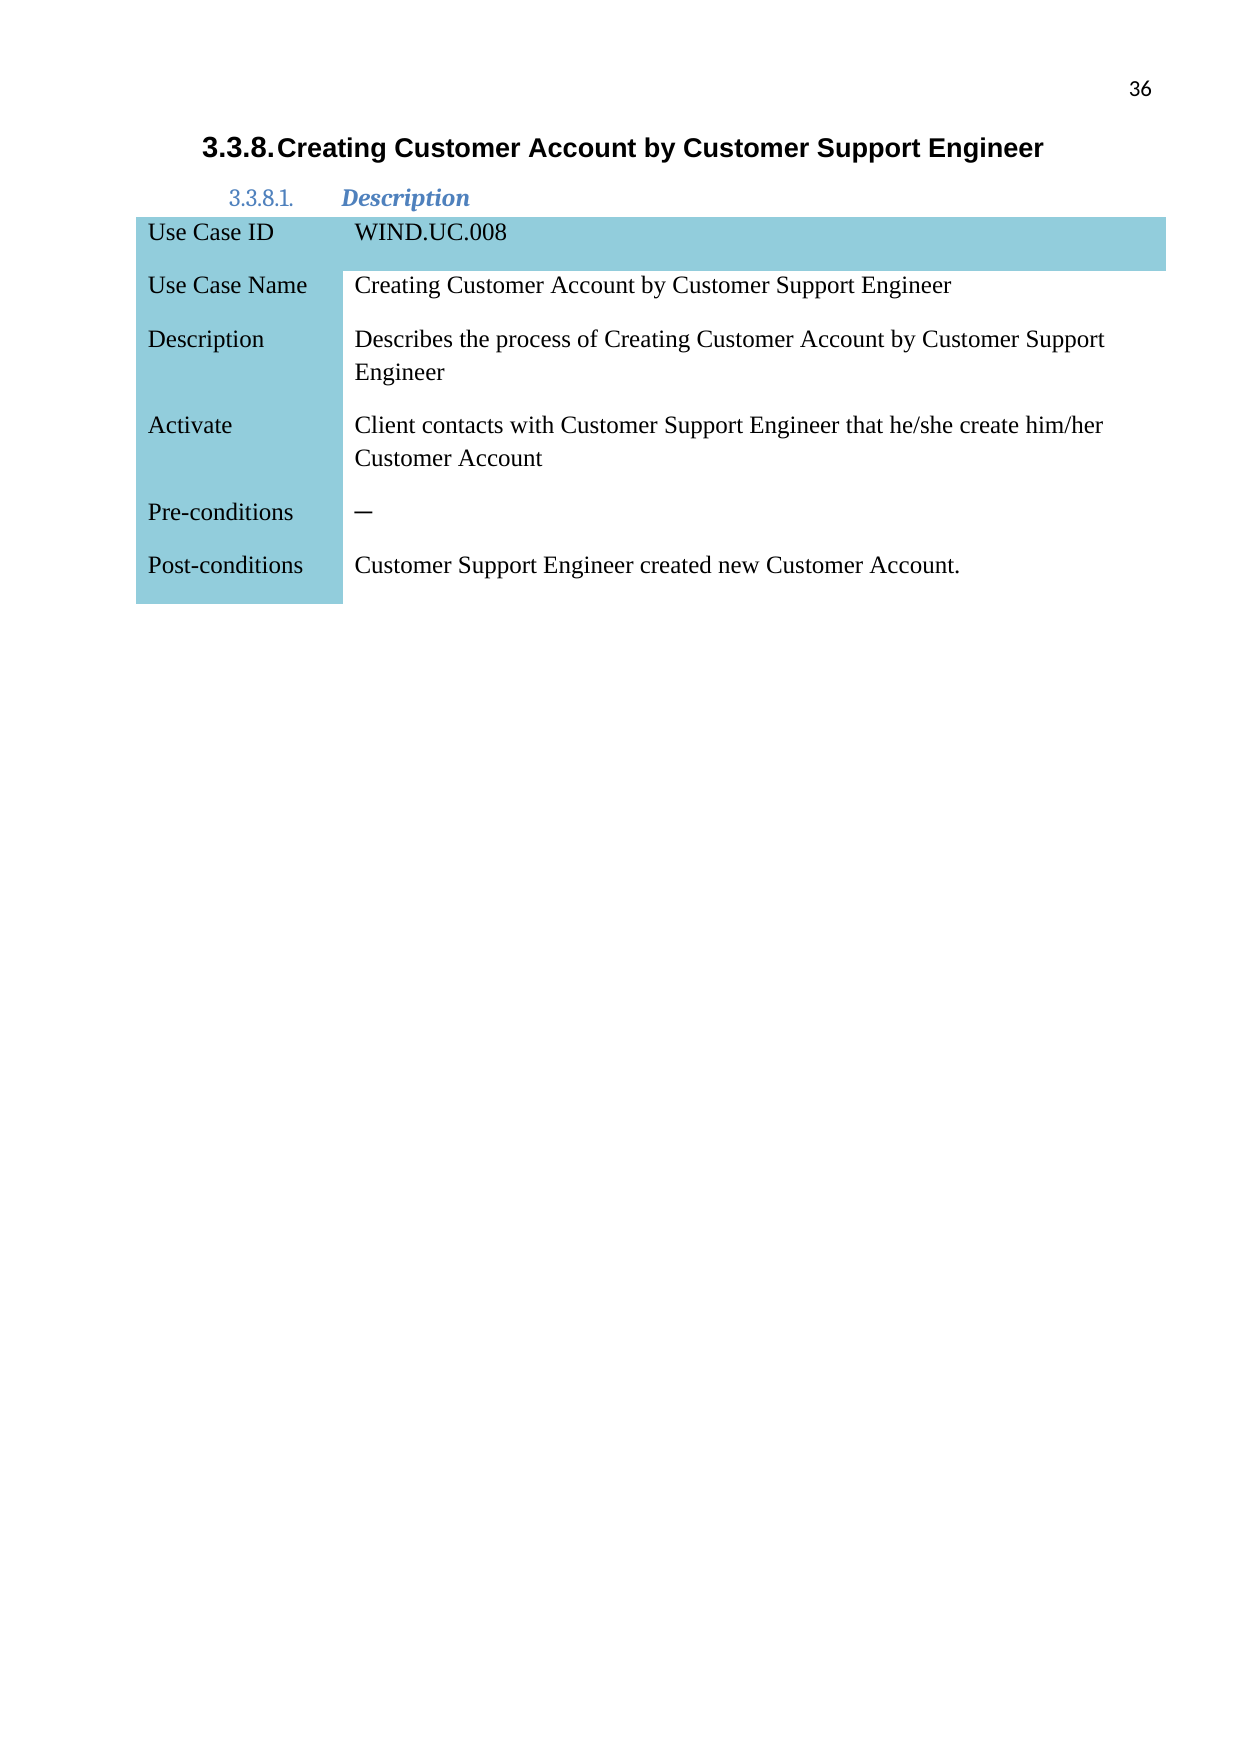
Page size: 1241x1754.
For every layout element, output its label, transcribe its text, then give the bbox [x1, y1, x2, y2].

table_cell Creating Customer Account by Customer Support Engineer [343, 271, 1166, 324]
table_header Use Case ID [136, 217, 343, 271]
table_cell Customer Support Engineer created new Customer Account. [343, 550, 1166, 604]
subtitle Description [229, 184, 1152, 213]
subtitle Creating Customer Account by Customer Support Engineer [202, 130, 1152, 163]
table_cell Pre-conditions [136, 497, 343, 550]
table_cell ─ [343, 497, 1166, 550]
table_cell Post-conditions [136, 550, 343, 604]
table_cell Client contacts with Customer Support Engineer that he/she create him/her Customer Account [343, 411, 1166, 497]
table_cell Describes the process of Creating Customer Account by Customer Support Engineer [343, 324, 1166, 411]
table_cell Description [136, 324, 343, 411]
table_cell Activate [136, 411, 343, 497]
table_header WIND.UC.008 [343, 217, 1166, 271]
table_cell Use Case Name [136, 271, 343, 324]
